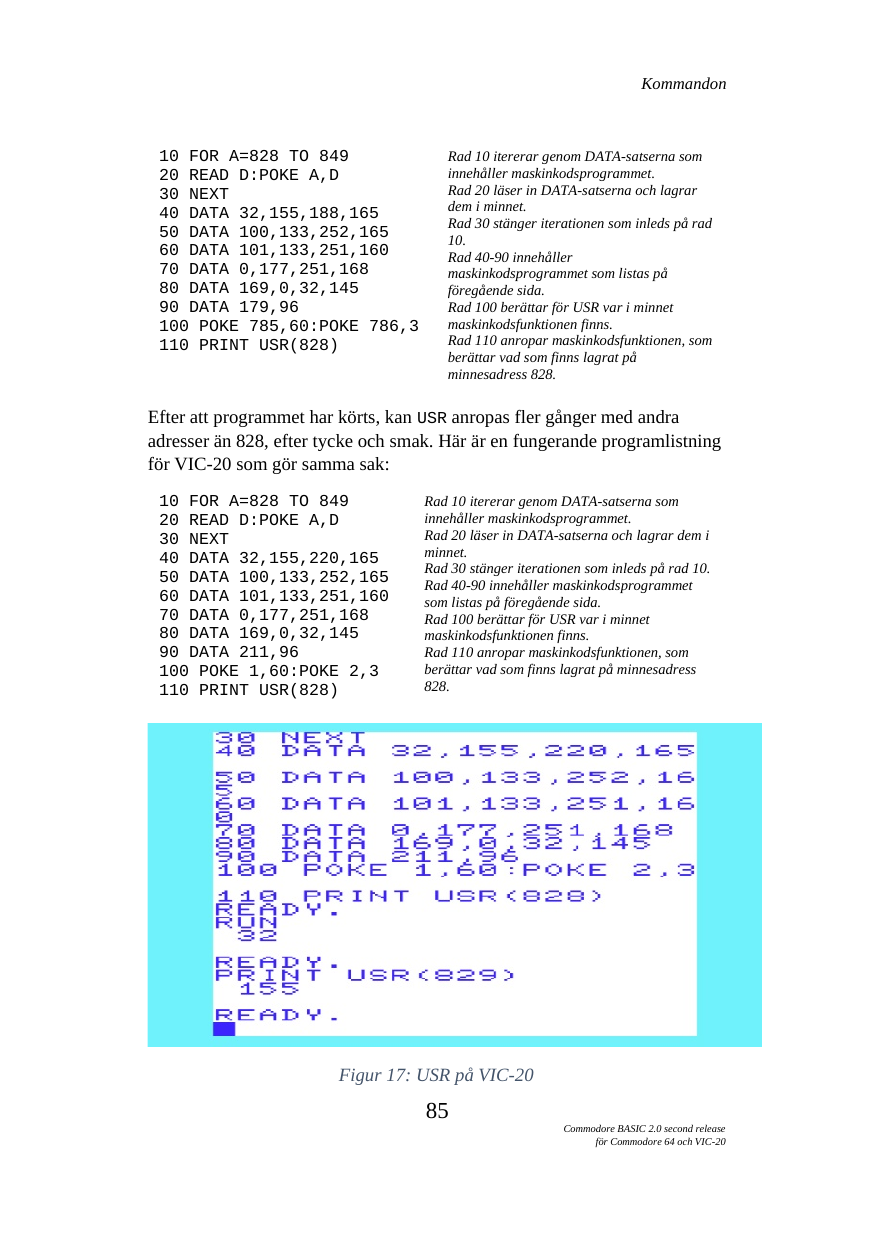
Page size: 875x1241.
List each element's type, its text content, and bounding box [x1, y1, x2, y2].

table_header 10 FOR A=828 TO 849 20 READ D:POKE A,D 30 NEXT 40 DATA 32,155,188,165 50 DATA 100,133,252,165 60 DATA 101,133,251,160 70 DATA 0,177,251,168 80 DATA 169,0,32,145 90 DATA 179,96 100 POKE 785,60:POKE 786,3 110 PRINT USR(828) [148, 148, 436, 382]
text Efter att programmet har körts, kan USR anropas fler gånger med andra adresser än 828, efter tycke och smak. Här är en fungerande programlistning för VIC-20 som gör samma sak: [148, 382, 726, 475]
table_header Rad 10 itererar genom DATA-satserna som innehåller maskinkodsprogrammet. Rad 20 läser in DATA-satserna och lagrar dem i minnet. Rad 30 stänger iterationen som inleds på rad 10. Rad 40-90 innehåller maskinkodsprogrammet som listas på föregående sida. Rad 100 berättar för USR var i minnet maskinkodsfunktionen finns. Rad 110 anropar maskinkodsfunktionen, som berättar vad som finns lagrat på minnesadress 828. [413, 493, 725, 700]
picture [147, 723, 762, 1047]
table_header Rad 10 itererar genom DATA-satserna som innehåller maskinkodsprogrammet. Rad 20 läser in DATA-satserna och lagrar dem i minnet. Rad 30 stänger iterationen som inleds på rad 10. Rad 40-90 innehåller maskinkodsprogrammet som listas på föregående sida. Rad 100 berättar för USR var i minnet maskinkodsfunktionen finns. Rad 110 anropar maskinkodsfunktionen, som berättar vad som finns lagrat på minnesadress 828. [436, 148, 725, 382]
table_header 10 FOR A=828 TO 849 20 READ D:POKE A,D 30 NEXT 40 DATA 32,155,220,165 50 DATA 100,133,252,165 60 DATA 101,133,251,160 70 DATA 0,177,251,168 80 DATA 169,0,32,145 90 DATA 211,96 100 POKE 1,60:POKE 2,3 110 PRINT USR(828) [148, 493, 413, 700]
text Figur 17: USR på VIC-20 [148, 1064, 726, 1086]
